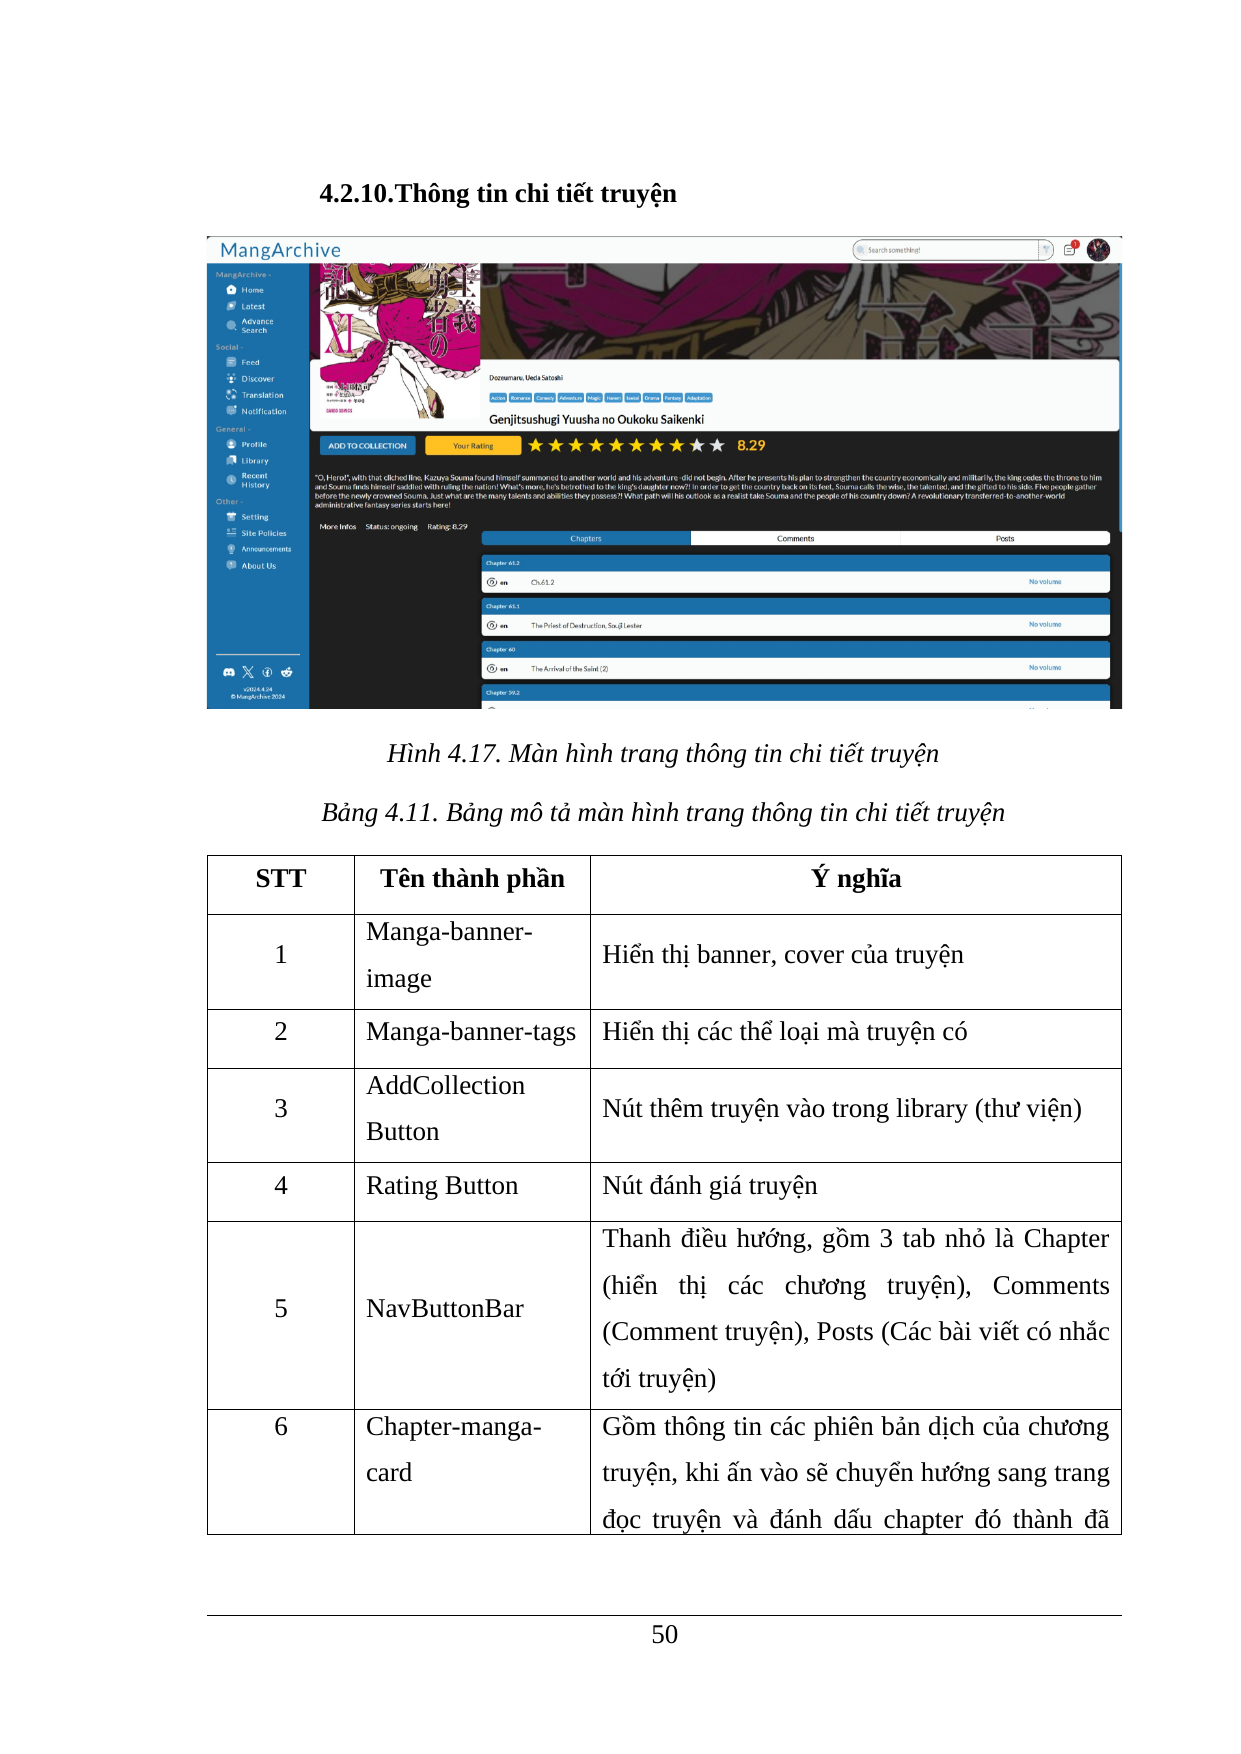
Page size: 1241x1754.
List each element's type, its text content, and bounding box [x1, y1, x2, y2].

table_cell Chapter-manga-card [355, 1410, 590, 1534]
table_header Ý nghĩa [591, 856, 1121, 914]
table_cell 3 [208, 1069, 354, 1162]
table_cell AddCollection Button [355, 1069, 590, 1162]
table_cell Nút thêm truyện vào trong library (thư viện) [591, 1069, 1121, 1162]
table_cell 2 [208, 1010, 354, 1068]
table_cell Nút đánh giá truyện [591, 1163, 1121, 1221]
subtitle Thông tin chi tiết truyện [319, 177, 1122, 208]
table_header STT [208, 856, 354, 914]
table_cell Thanh điều hướng, gồm 3 tab nhỏ là Chapter (hiển thị các chương truyện), Comments (Comment truyện), Posts (Các bài viết có nhắc tới truyện) [591, 1222, 1121, 1409]
table_header Tên thành phần [355, 856, 590, 914]
table_cell Hiển thị các thể loại mà truyện có [591, 1010, 1121, 1068]
picture [206, 236, 1123, 709]
table_cell 1 [208, 915, 354, 1009]
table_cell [591, 1410, 1121, 1534]
table_cell 6 [208, 1410, 354, 1534]
table_cell Rating Button [355, 1163, 590, 1221]
table_cell NavButtonBar [355, 1222, 590, 1409]
text Bảng 4.11. Bảng mô tả màn hình trang thông tin chi tiết truyện [207, 796, 1122, 827]
table_cell Hiển thị banner, cover của truyện [591, 915, 1121, 1009]
table_cell Manga-banner-image [355, 915, 590, 1009]
table_cell 4 [208, 1163, 354, 1221]
table_cell 5 [208, 1222, 354, 1409]
table_cell Manga-banner-tags [355, 1010, 590, 1068]
